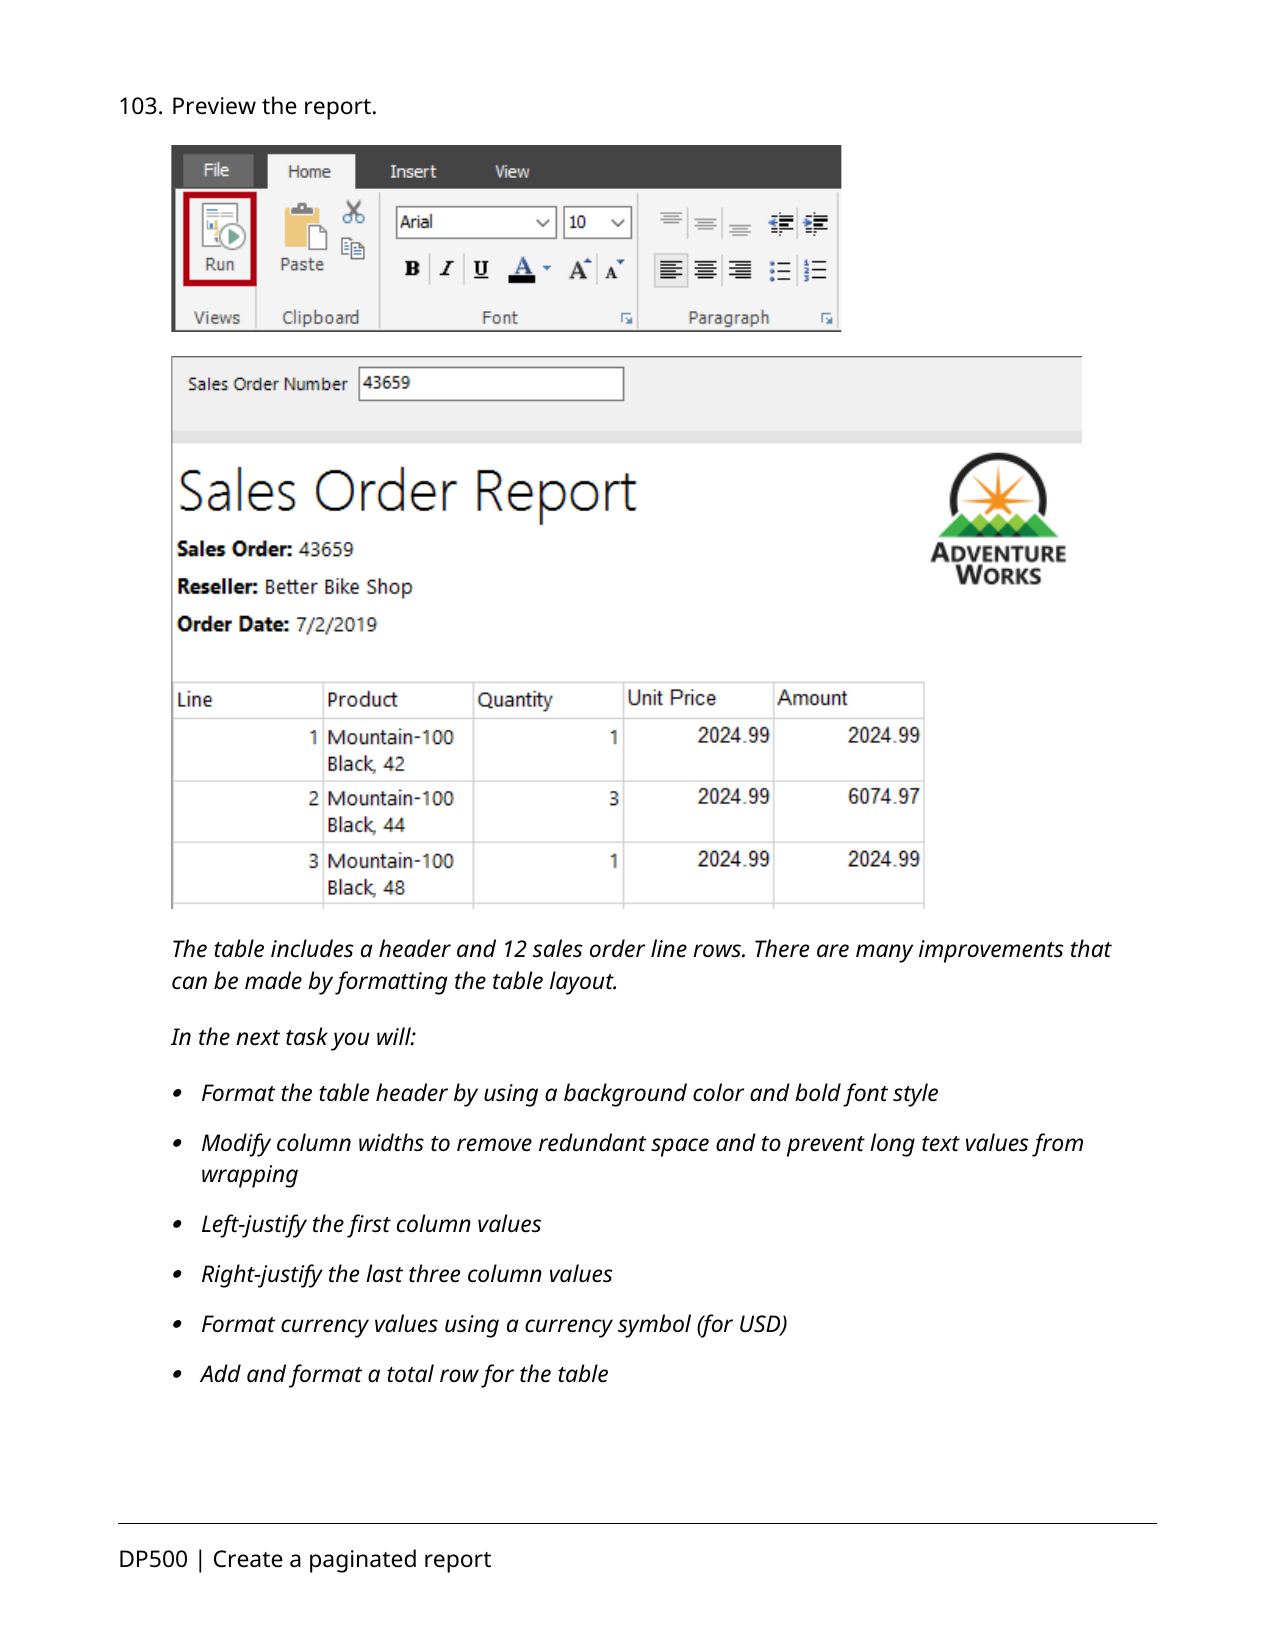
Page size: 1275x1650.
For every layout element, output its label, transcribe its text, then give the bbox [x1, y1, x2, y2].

text Preview the report. [118, 89, 1157, 121]
text Format currency values using a currency symbol (for USD) [171, 1308, 1157, 1339]
text Modify column widths to remove redundant space and to prevent long text values from wrapping [171, 1127, 1157, 1189]
picture [171, 145, 842, 332]
text In the next task you will: [171, 1021, 1157, 1052]
text The table includes a header and 12 sales order line rows. There are many improvements that can be made by formatting the table layout. [171, 933, 1157, 996]
text Format the table header by using a background color and bold font style [171, 1077, 1157, 1108]
text Add and format a total row for the table [171, 1358, 1157, 1389]
text Left-justify the first column values [171, 1208, 1157, 1239]
text Right-justify the last three column values [171, 1258, 1157, 1289]
picture [171, 356, 1083, 909]
